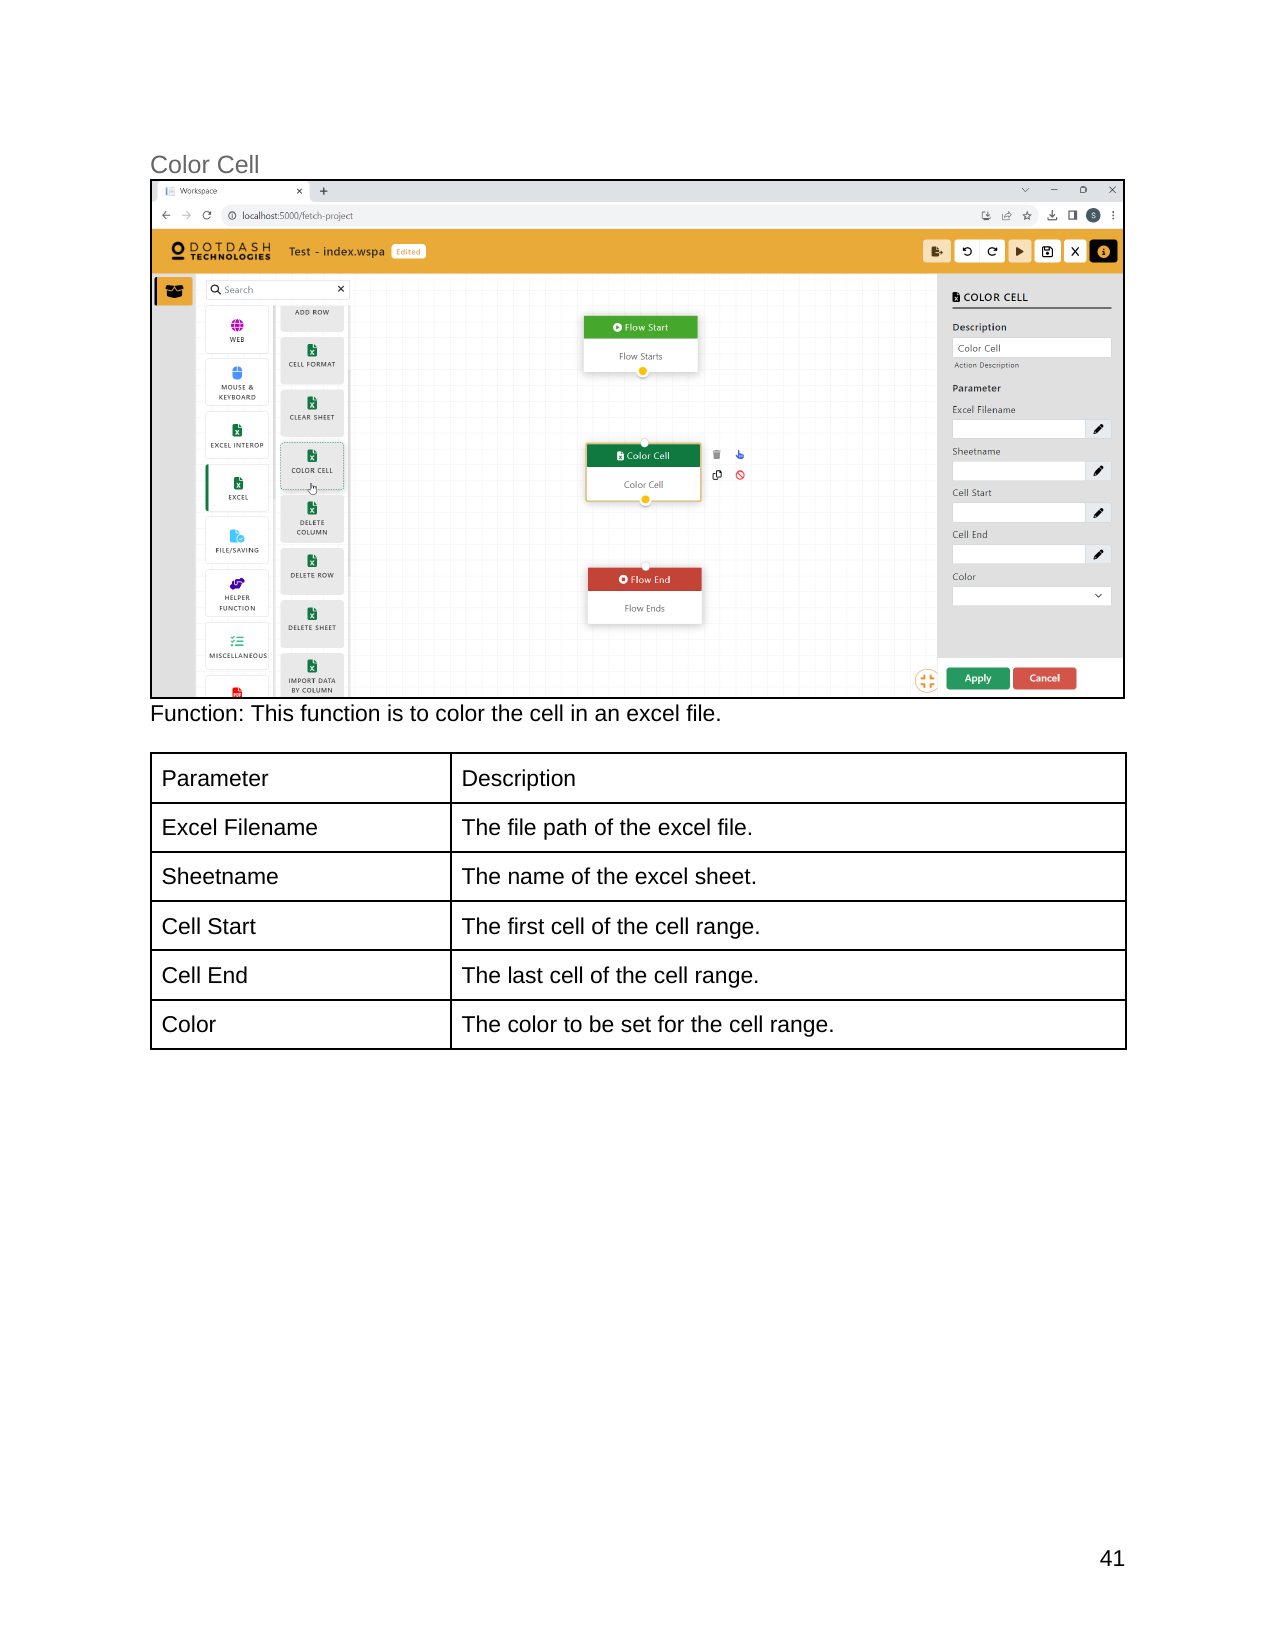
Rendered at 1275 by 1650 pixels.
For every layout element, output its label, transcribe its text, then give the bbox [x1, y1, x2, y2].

table_cell Cell Start [152, 902, 450, 949]
table_cell The last cell of the cell range. [452, 951, 1125, 999]
table_header Description [452, 754, 1125, 802]
table_header Parameter [152, 754, 450, 802]
picture [152, 181, 1123, 697]
table_cell The file path of the excel file. [452, 804, 1125, 851]
table_cell Color [152, 1001, 450, 1048]
table_cell Sheetname [152, 853, 450, 900]
table_cell The name of the excel sheet. [452, 853, 1125, 900]
table_cell Excel Filename [152, 804, 450, 851]
subtitle Color Cell [150, 150, 1125, 179]
text Function: This function is to color the cell in an excel file. [150, 699, 1125, 726]
table_cell Cell End [152, 951, 450, 999]
table_cell The first cell of the cell range. [452, 902, 1125, 949]
table_cell The color to be set for the cell range. [452, 1001, 1125, 1048]
